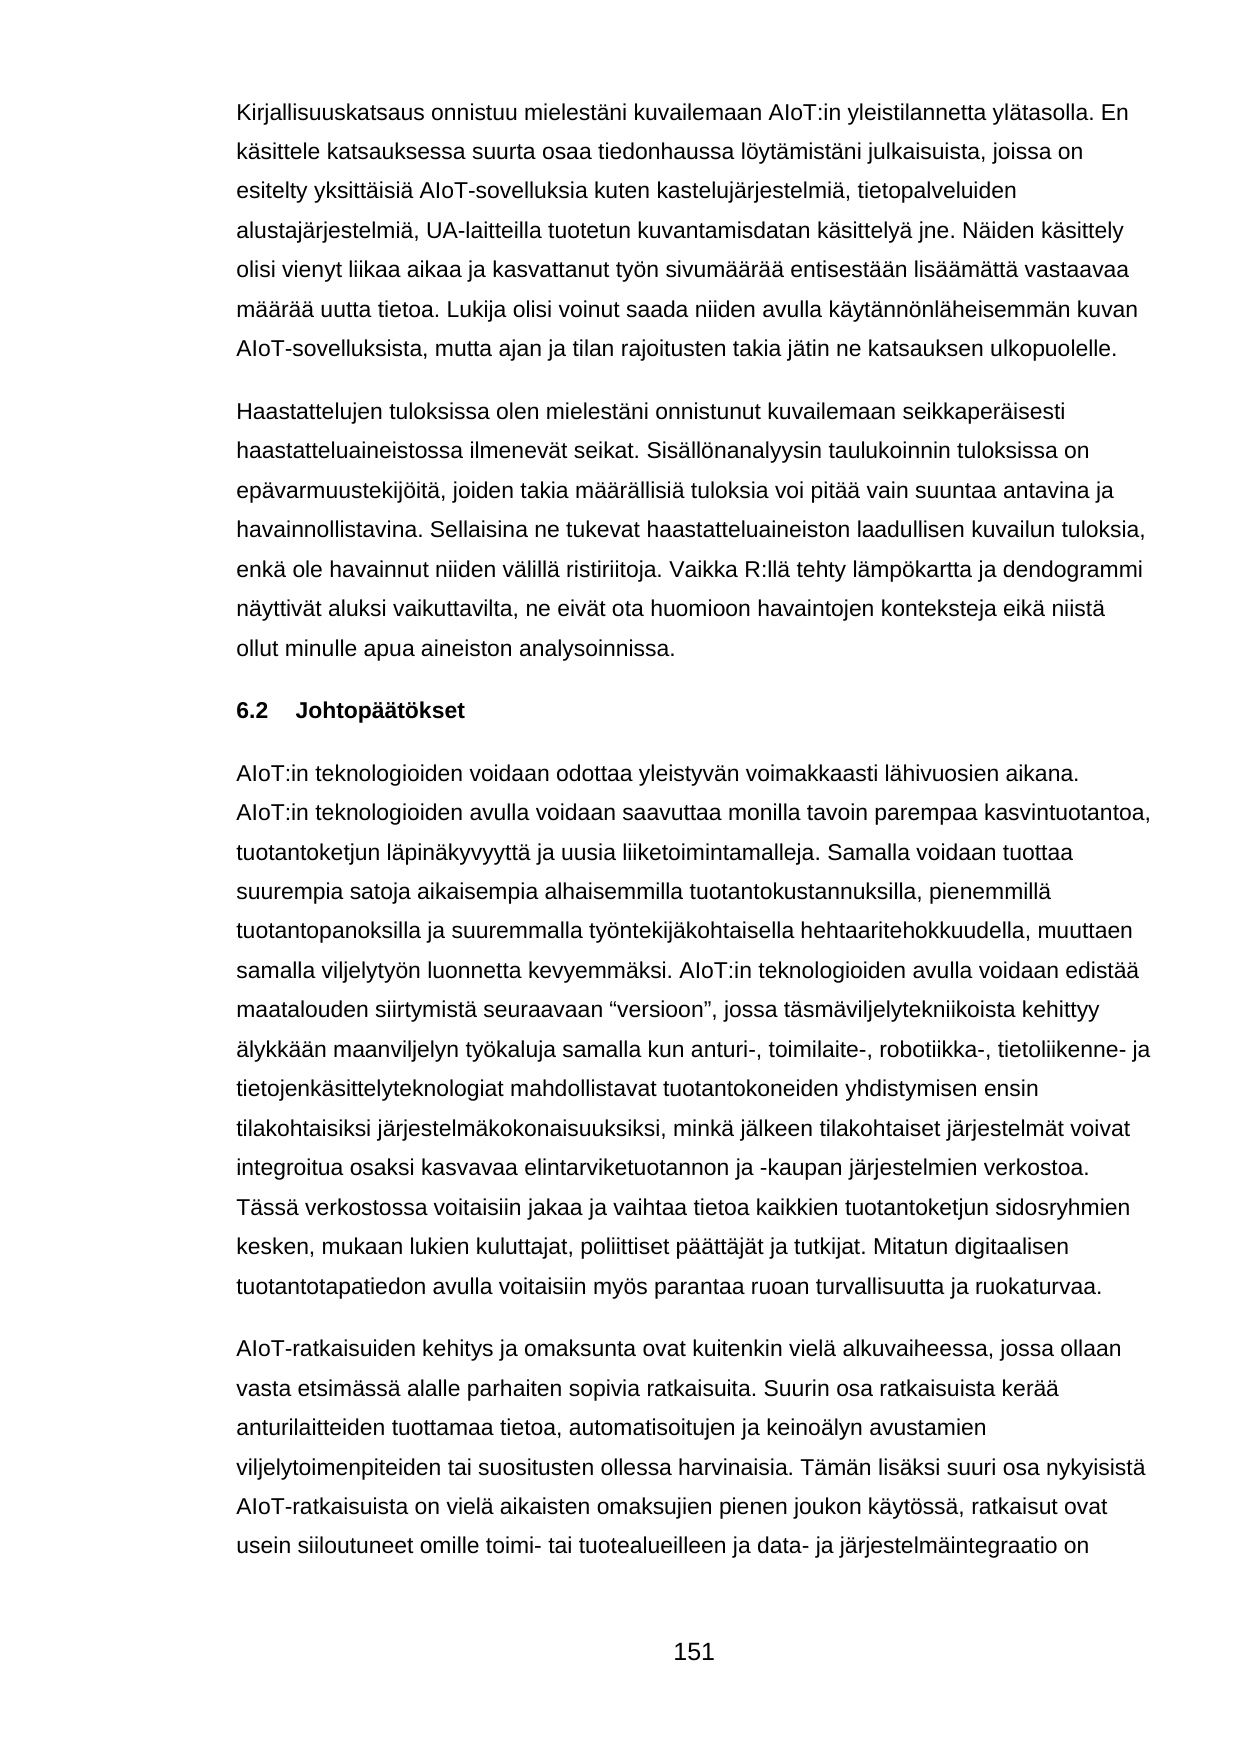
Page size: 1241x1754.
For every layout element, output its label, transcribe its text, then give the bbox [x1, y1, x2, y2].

subtitle Johtopäätökset [236, 697, 1152, 723]
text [236, 1335, 1152, 1559]
text Haastattelujen tuloksissa olen mielestäni onnistunut kuvailemaan seikkaperäisesti haastatteluaineistossa ilmenevät seikat. Sisällönanalyysin taulukoinnin tuloksissa on epävarmuustekijöitä, joiden takia määrällisiä tuloksia voi pitää vain suuntaa antavina ja havainnollistavina. Sellaisina ne tukevat haastatteluaineiston laadullisen kuvailun tuloksia, enkä ole havainnut niiden välillä ristiriitoja. Vaikka R:llä tehty lämpökartta ja dendogrammi näyttivät aluksi vaikuttavilta, ne eivät ota huomioon havaintojen konteksteja eikä niistä ollut minulle apua aineiston analysoinnissa. [236, 398, 1152, 661]
text Kirjallisuuskatsaus onnistuu mielestäni kuvailemaan AIoT:in yleistilannetta ylätasolla. En käsittele katsauksessa suurta osaa tiedonhaussa löytämistäni julkaisuista, joissa on esitelty yksittäisiä AIoT-sovelluksia kuten kastelujärjestelmiä, tietopalveluiden alustajärjestelmiä, UA-laitteilla tuotetun kuvantamisdatan käsittelyä jne. Näiden käsittely olisi vienyt liikaa aikaa ja kasvattanut työn sivumäärää entisestään lisäämättä vastaavaa määrää uutta tietoa. Lukija olisi voinut saada niiden avulla käytännönläheisemmän kuvan AIoT-sovelluksista, mutta ajan ja tilan rajoitusten takia jätin ne katsauksen ulkopuolelle. [236, 98, 1152, 362]
text AIoT:in teknologioiden voidaan odottaa yleistyvän voimakkaasti lähivuosien aikana. AIoT:in teknologioiden avulla voidaan saavuttaa monilla tavoin parempaa kasvintuotantoa, tuotantoketjun läpinäkyvyyttä ja uusia liiketoimintamalleja. Samalla voidaan tuottaa suurempia satoja aikaisempia alhaisemmilla tuotantokustannuksilla, pienemmillä tuotantopanoksilla ja suuremmalla työntekijäkohtaisella hehtaaritehokkuudella, muuttaen samalla viljelytyön luonnetta kevyemmäksi. AIoT:in teknologioiden avulla voidaan edistää maatalouden siirtymistä seuraavaan “versioon”, jossa täsmäviljelytekniikoista kehittyy älykkään maanviljelyn työkaluja samalla kun anturi-, toimilaite-, robotiikka-, tietoliikenne- ja tietojenkäsittelyteknologiat mahdollistavat tuotantokoneiden yhdistymisen ensin tilakohtaisiksi järjestelmäkokonaisuuksiksi, minkä jälkeen tilakohtaiset järjestelmät voivat integroitua osaksi kasvavaa elintarviketuotannon ja -kaupan järjestelmien verkostoa. Tässä verkostossa voitaisiin jakaa ja vaihtaa tietoa kaikkien tuotantoketjun sidosryhmien kesken, mukaan lukien kuluttajat, poliittiset päättäjät ja tutkijat. Mitatun digitaalisen tuotantotapatiedon avulla voitaisiin myös parantaa ruoan turvallisuutta ja ruokaturvaa. [236, 759, 1152, 1299]
